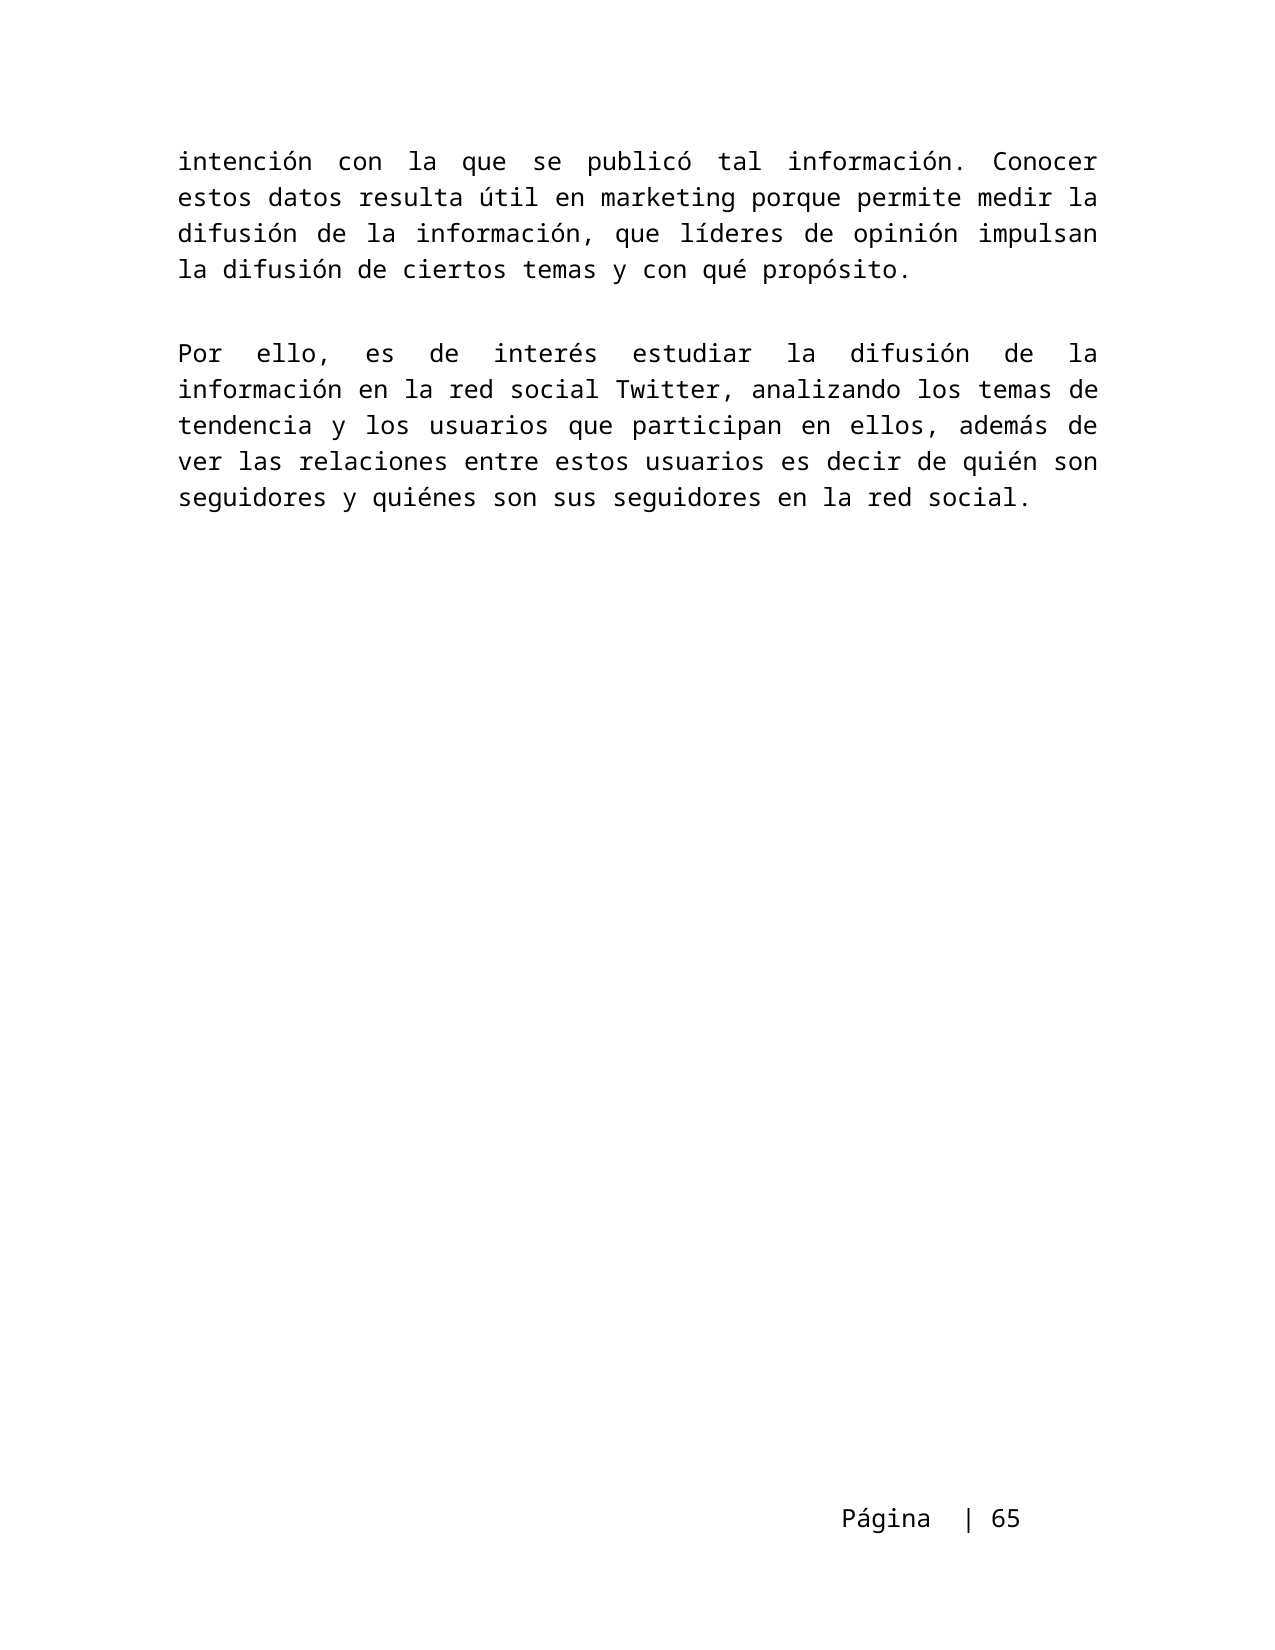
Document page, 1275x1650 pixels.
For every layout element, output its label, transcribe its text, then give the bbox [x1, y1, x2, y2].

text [177, 144, 1098, 286]
text Por ello, es de interés estudiar la difusión de la información en la red social Twitter, analizando los temas de tendencia y los usuarios que participan en ellos, además de ver las relaciones entre estos usuarios es decir de quién son seguidores y quiénes son sus seguidores en la red social. [177, 336, 1098, 514]
